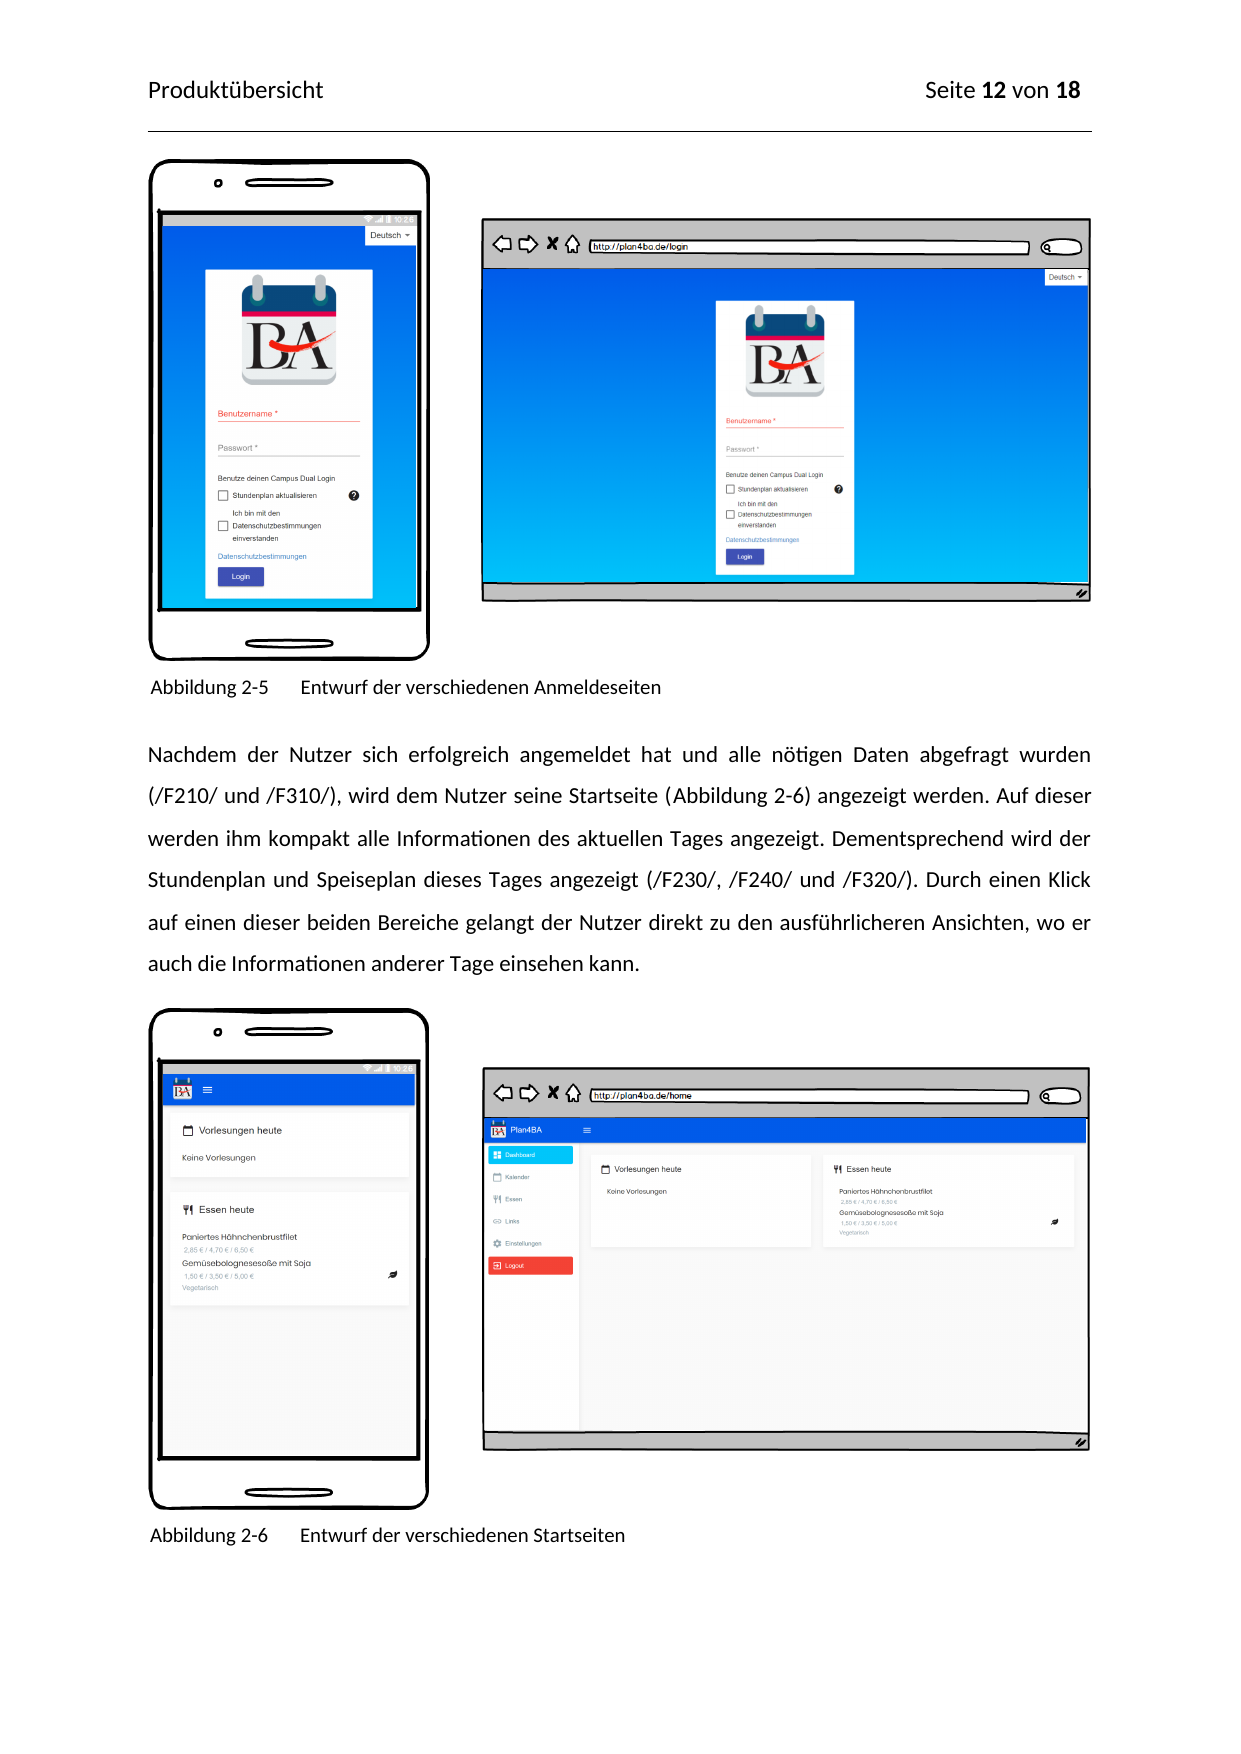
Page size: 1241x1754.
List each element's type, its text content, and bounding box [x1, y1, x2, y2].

picture [147, 1008, 429, 1510]
picture [481, 218, 1091, 602]
picture [147, 159, 430, 661]
picture [482, 1067, 1090, 1451]
